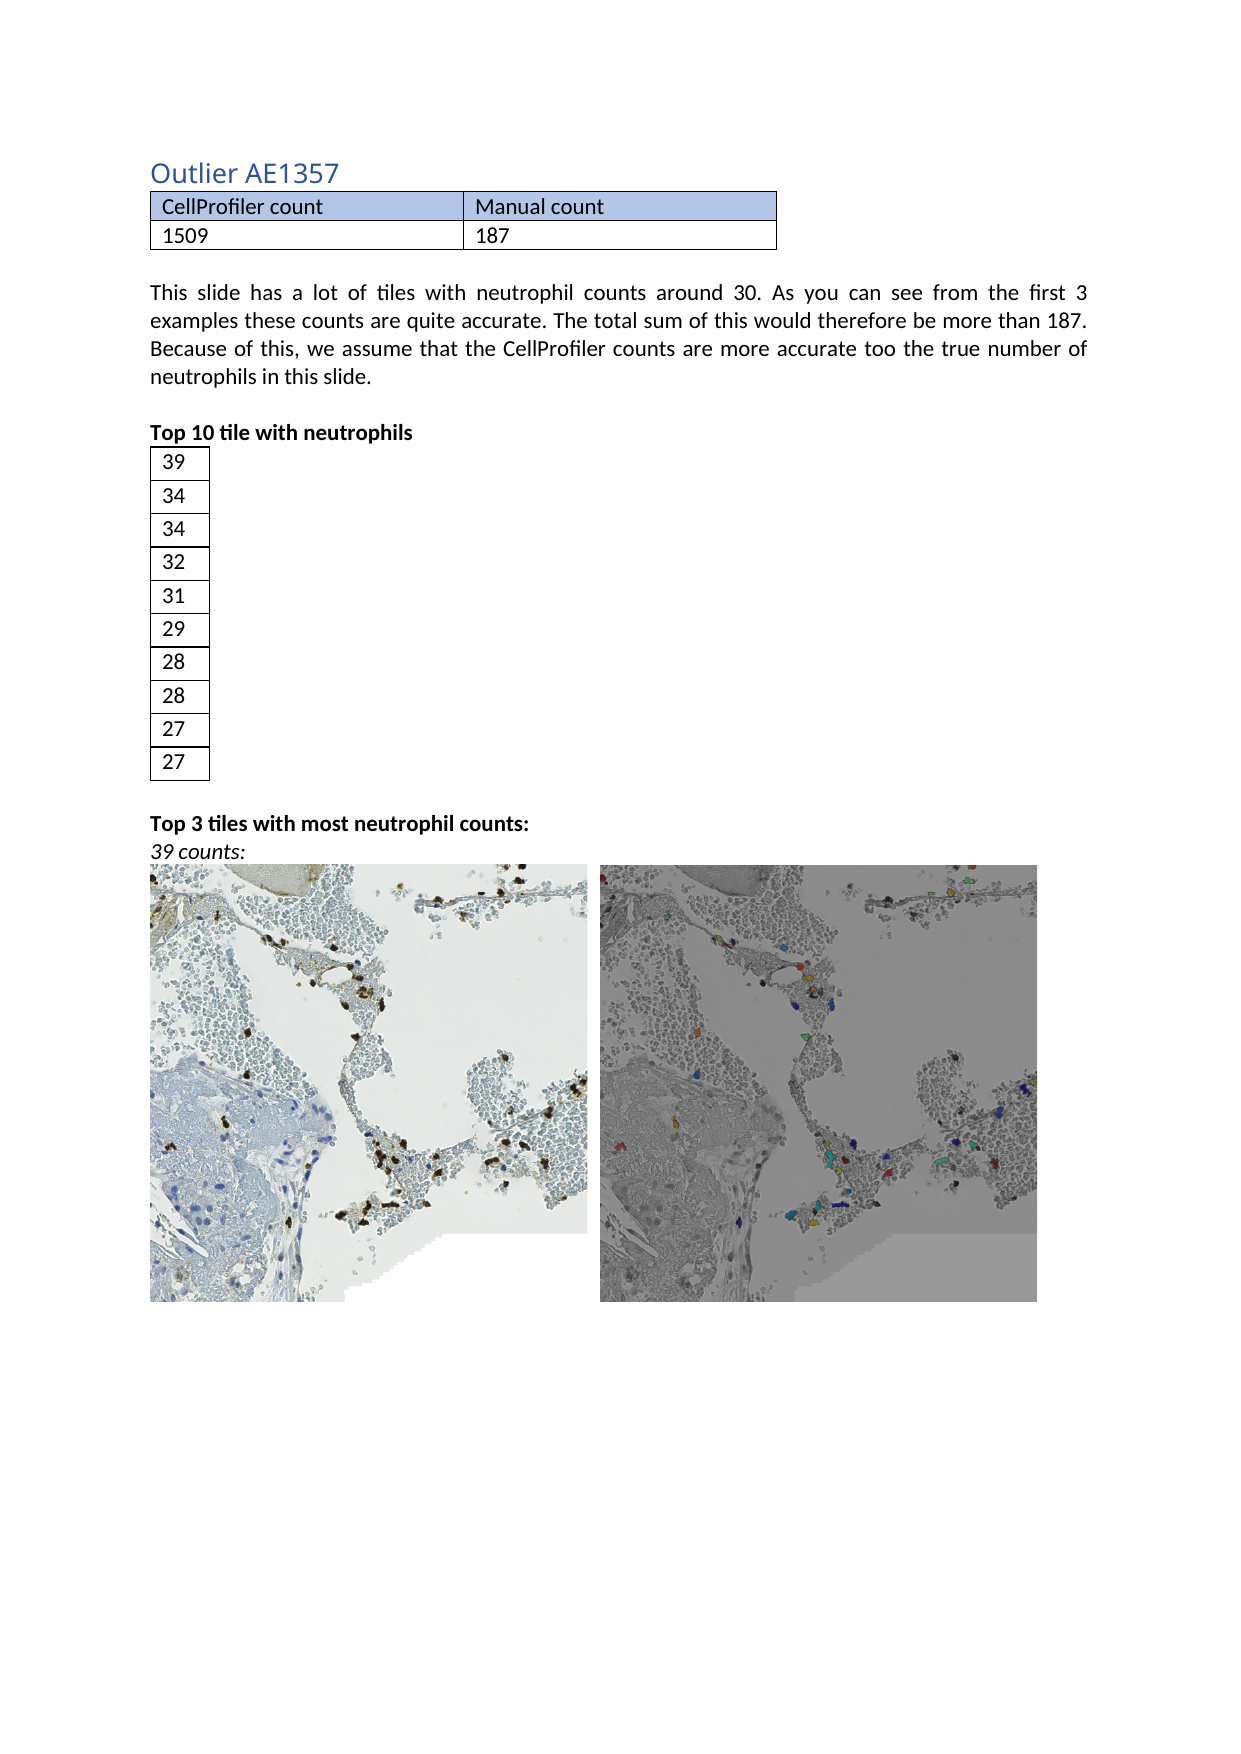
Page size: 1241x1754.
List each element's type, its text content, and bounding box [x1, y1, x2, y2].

picture [150, 864, 588, 1302]
table_cell 27 [151, 748, 209, 780]
table_header CellProfiler count [151, 192, 463, 220]
table_header Manual count [464, 192, 776, 220]
table_cell 187 [464, 221, 776, 249]
table_cell 28 [151, 681, 209, 713]
table_cell 29 [151, 614, 209, 646]
text This slide has a lot of tiles with neutrophil counts around 30. As you can see from the first 3 examples these counts are quite accurate. The total sum of this would therefore be more than 187. Because of this, we assume that the CellProfiler counts are more accurate too the true number of neutrophils in this slide. [150, 278, 1090, 390]
table_cell 1509 [151, 221, 463, 249]
table_cell 27 [151, 714, 209, 746]
table_cell 28 [151, 648, 209, 680]
table_cell 32 [151, 548, 209, 580]
table_cell 31 [151, 581, 209, 613]
text Top 10 tile with neutrophils [150, 418, 1090, 446]
subtitle Outlier AE1357 [150, 154, 1090, 191]
table_cell 34 [151, 481, 209, 513]
text 39 counts: [150, 837, 1090, 865]
text Top 3 tiles with most neutrophil counts: [150, 809, 1090, 837]
picture [600, 865, 1038, 1302]
table_header 39 [151, 448, 209, 480]
table_cell 34 [151, 514, 209, 546]
